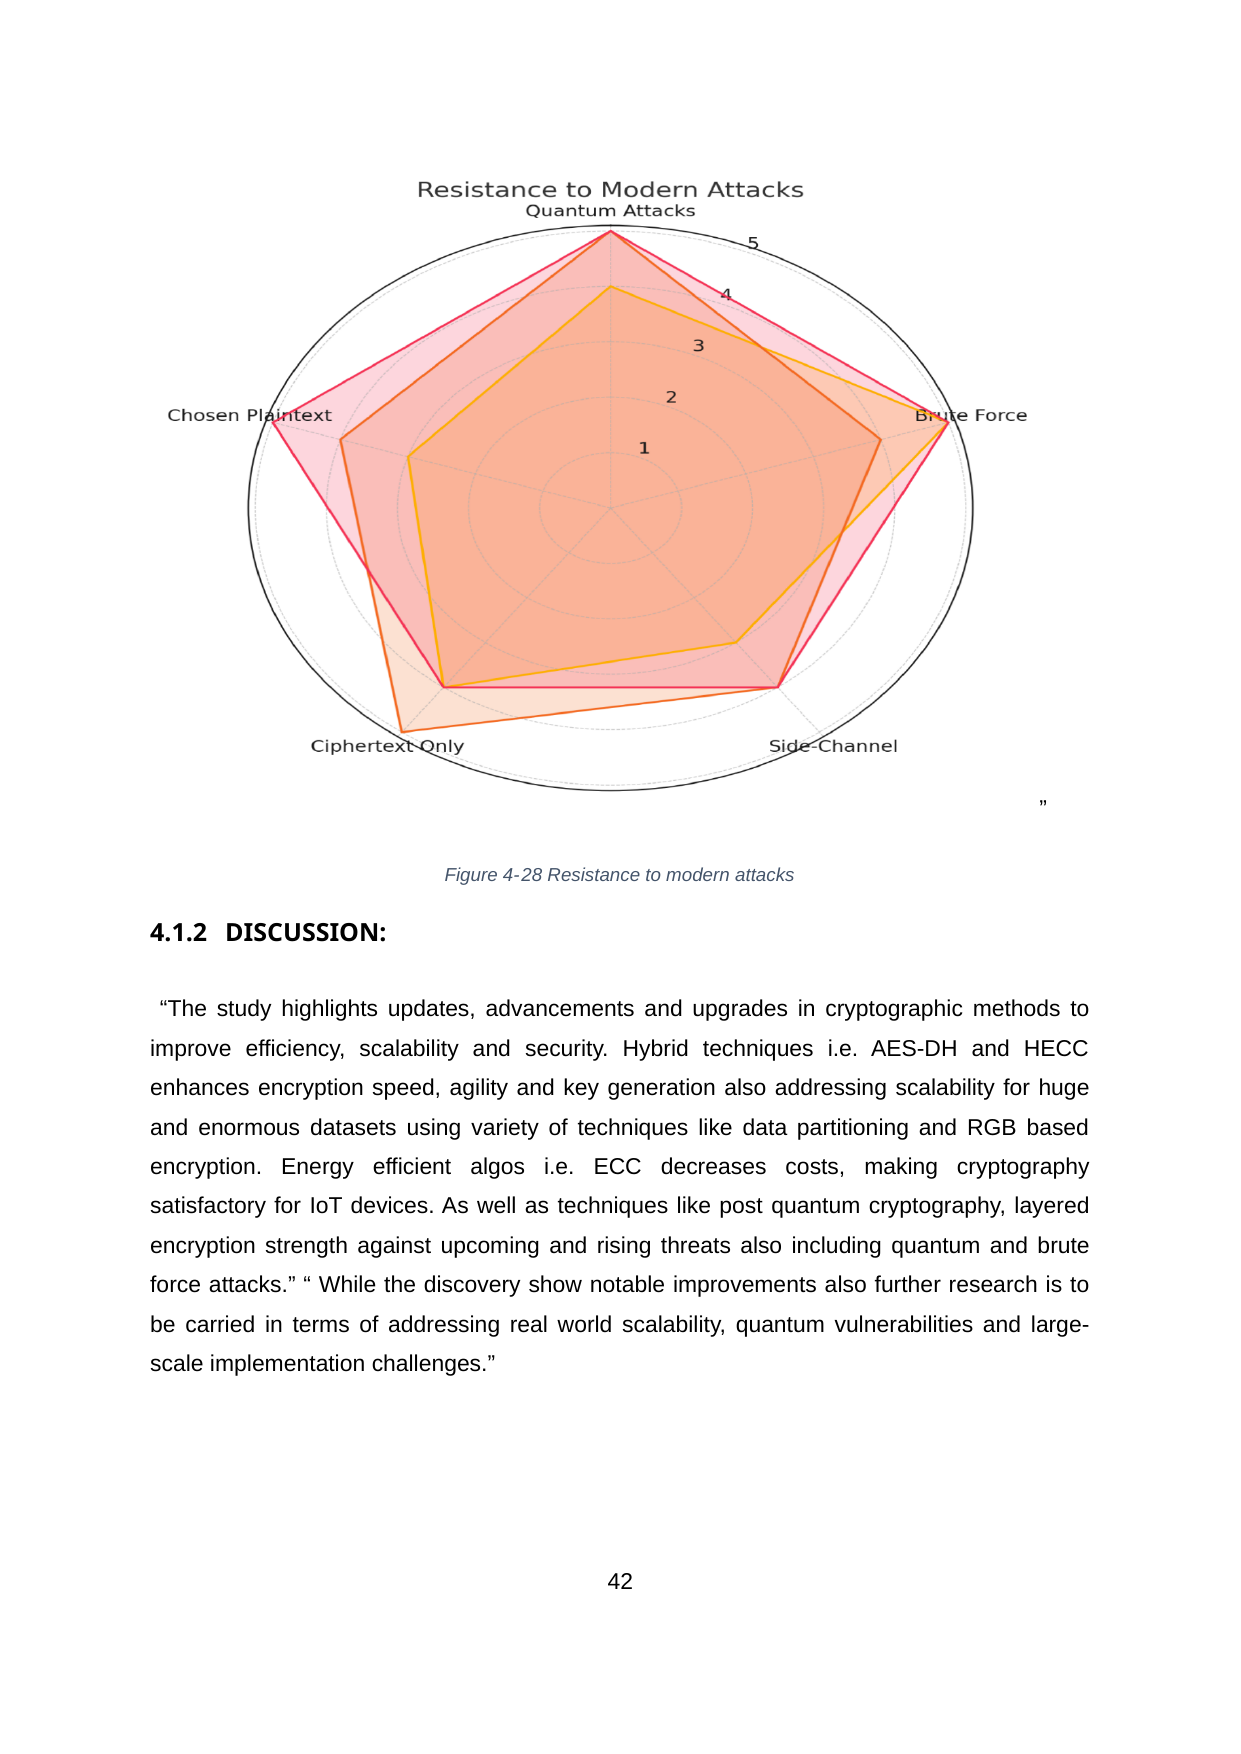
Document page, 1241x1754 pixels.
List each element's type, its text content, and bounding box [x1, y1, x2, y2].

text “The study highlights updates, advancements and upgrades in cryptographic methods to improve efficiency, scalability and security. Hybrid techniques i.e. AES-DH and HECC enhances encryption speed, agility and key generation also addressing scalability for huge and enormous datasets using variety of techniques like data partitioning and RGB based encryption. Energy efficient algos i.e. ECC decreases costs, making cryptography satisfactory for IoT devices. As well as techniques like post quantum cryptography, layered encryption strength against upcoming and rising threats also including quantum and brute force attacks.” “ While the discovery show notable improvements also further research is to be carried in terms of addressing real world scalability, quantum vulnerabilities and large-scale implementation challenges.” [150, 995, 1090, 1377]
picture [150, 159, 1040, 817]
subtitle DISCUSSION: [150, 915, 1090, 949]
